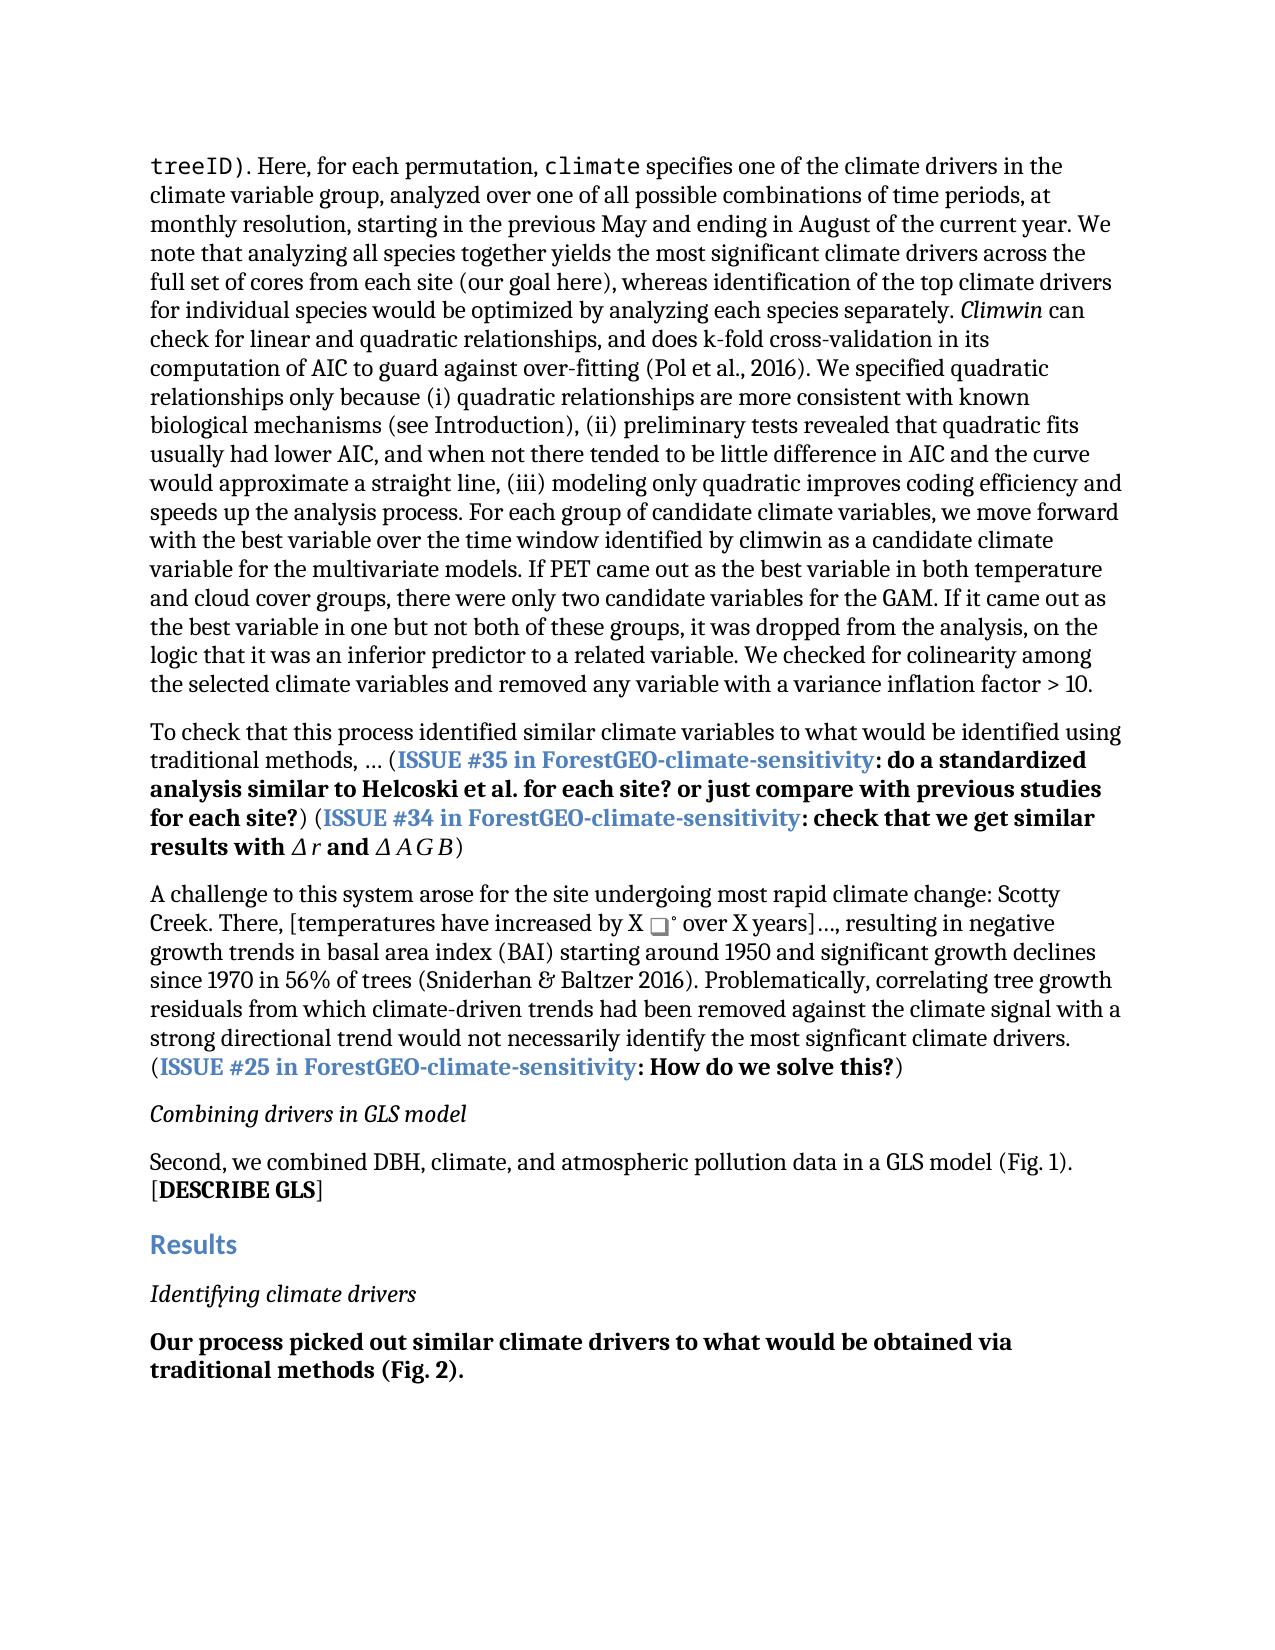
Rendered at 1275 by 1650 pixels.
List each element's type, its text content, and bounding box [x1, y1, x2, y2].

text Identifying climate drivers [150, 1280, 1125, 1309]
text Combining drivers in GLS model [150, 1100, 1125, 1129]
text Our process picked out similar climate drivers to what would be obtained via traditional methods (Fig. 2). [150, 1328, 1125, 1385]
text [150, 150, 1125, 699]
subtitle Results [150, 1226, 1125, 1261]
text To check that this process identified similar climate variables to what would be identified using traditional methods, … (ISSUE #35 in ForestGEO-climate-sensitivity: do a standardized analysis similar to Helcoski et al. for each site? or just compare with previous studies for each site?) (ISSUE #34 in ForestGEO-climate-sensitivity: check that we get similar results with and ) [150, 717, 1125, 861]
text A challenge to this system arose for the site undergoing most rapid climate change: Scotty Creek. There, [temperatures have increased by X over X years]…, resulting in negative growth trends in basal area index (BAI) starting around 1950 and significant growth declines since 1970 in 56% of trees (Sniderhan & Baltzer 2016). Problematically, correlating tree growth residuals from which climate-driven trends had been removed against the climate signal with a strong directional trend would not necessarily identify the most signficant climate drivers. (ISSUE #25 in ForestGEO-climate-sensitivity: How do we solve this?) [150, 880, 1125, 1081]
text Second, we combined DBH, climate, and atmospheric pollution data in a GLS model (Fig. 1). [DESCRIBE GLS] [150, 1147, 1125, 1205]
